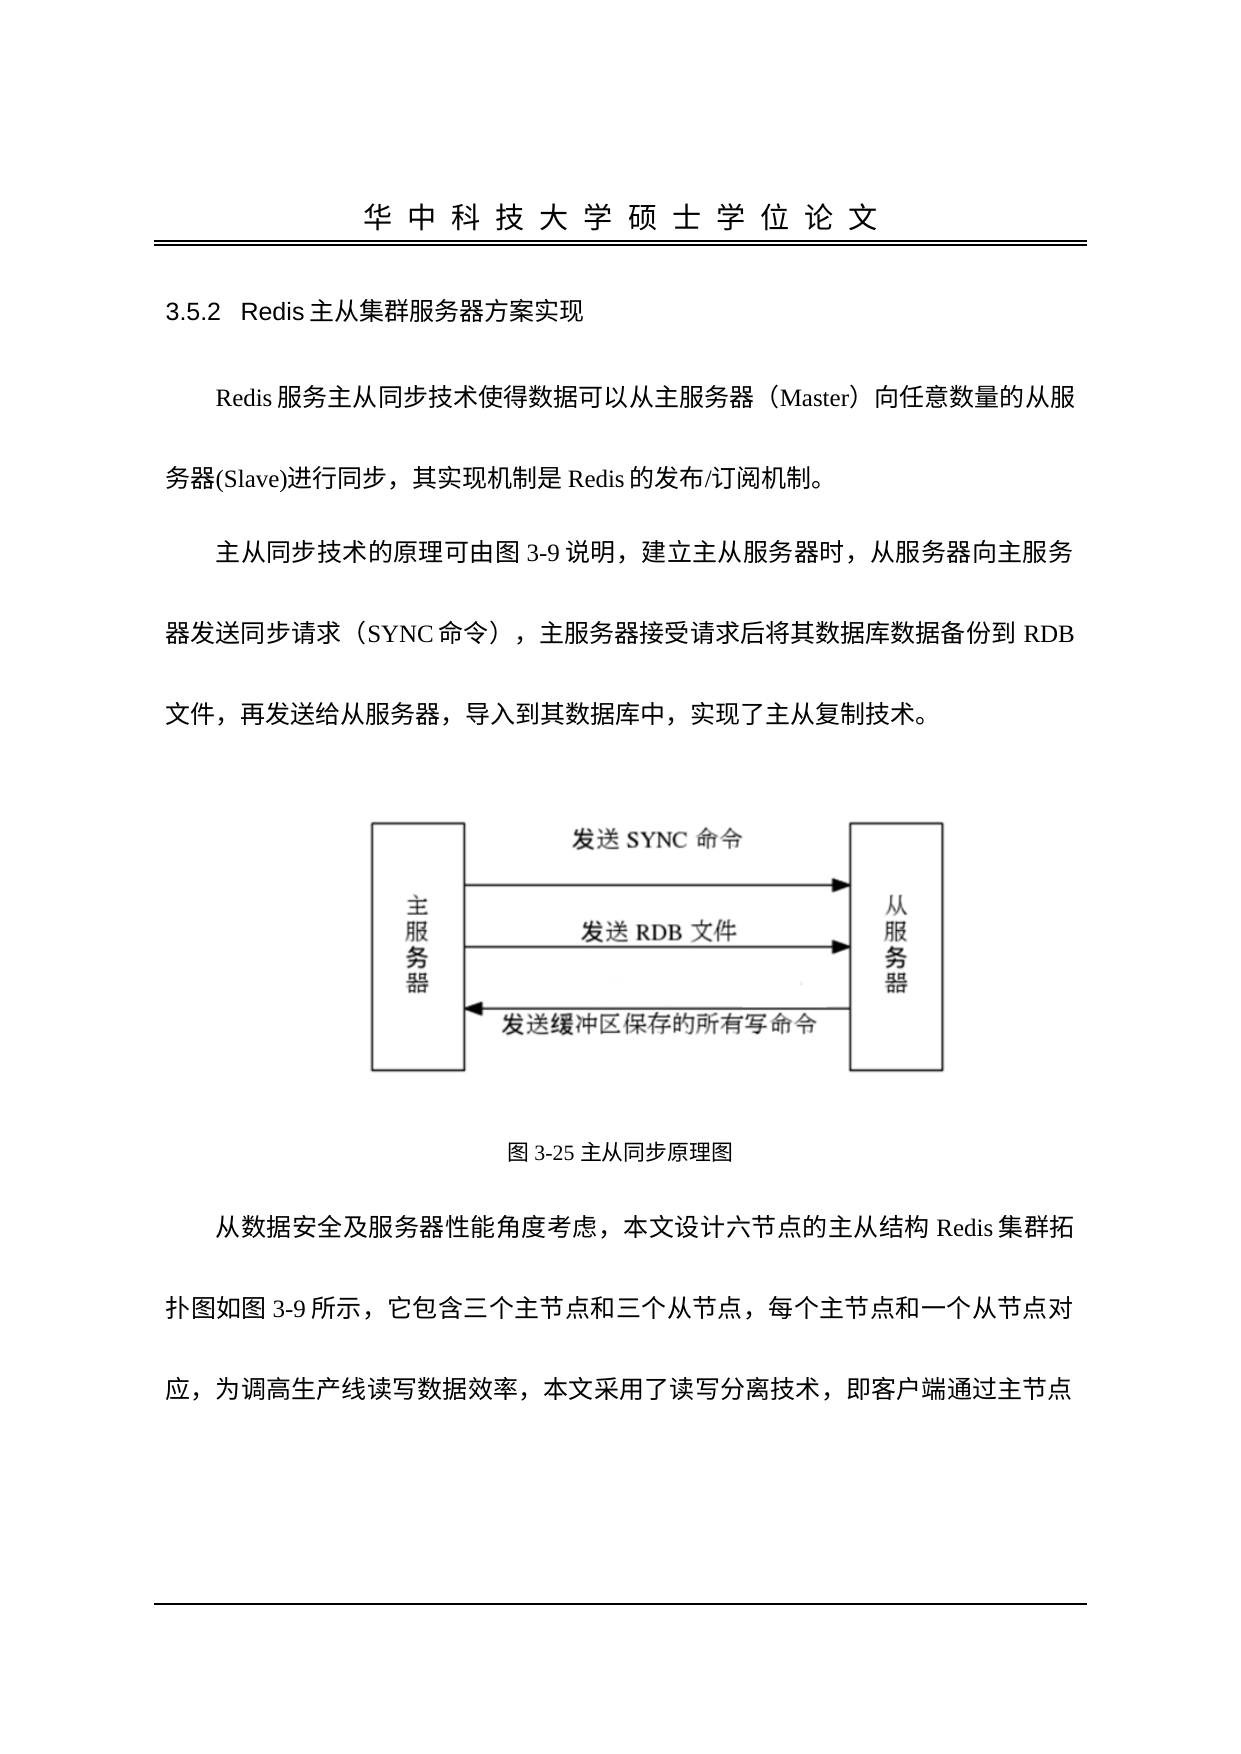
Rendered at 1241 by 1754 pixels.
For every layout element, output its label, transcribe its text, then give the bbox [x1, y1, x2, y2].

text Redis服务主从同步技术使得数据可以从主服务器（Master）向任意数量的从服务器(Slave)进行同步，其实现机制是Redis的发布/订阅机制。 [165, 363, 1075, 509]
picture [284, 754, 956, 1084]
text 主从同步技术的原理可由图3-9说明，建立主从服务器时，从服务器向主服务器发送同步请求（SYNC命令），主服务器接受请求后将其数据库数据备份到RDB文件，再发送给从服务器，导入到其数据库中，实现了主从复制技术。 [165, 518, 1075, 746]
subtitle Redis主从集群服务器方案实现 [165, 277, 1075, 342]
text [165, 1193, 1075, 1421]
